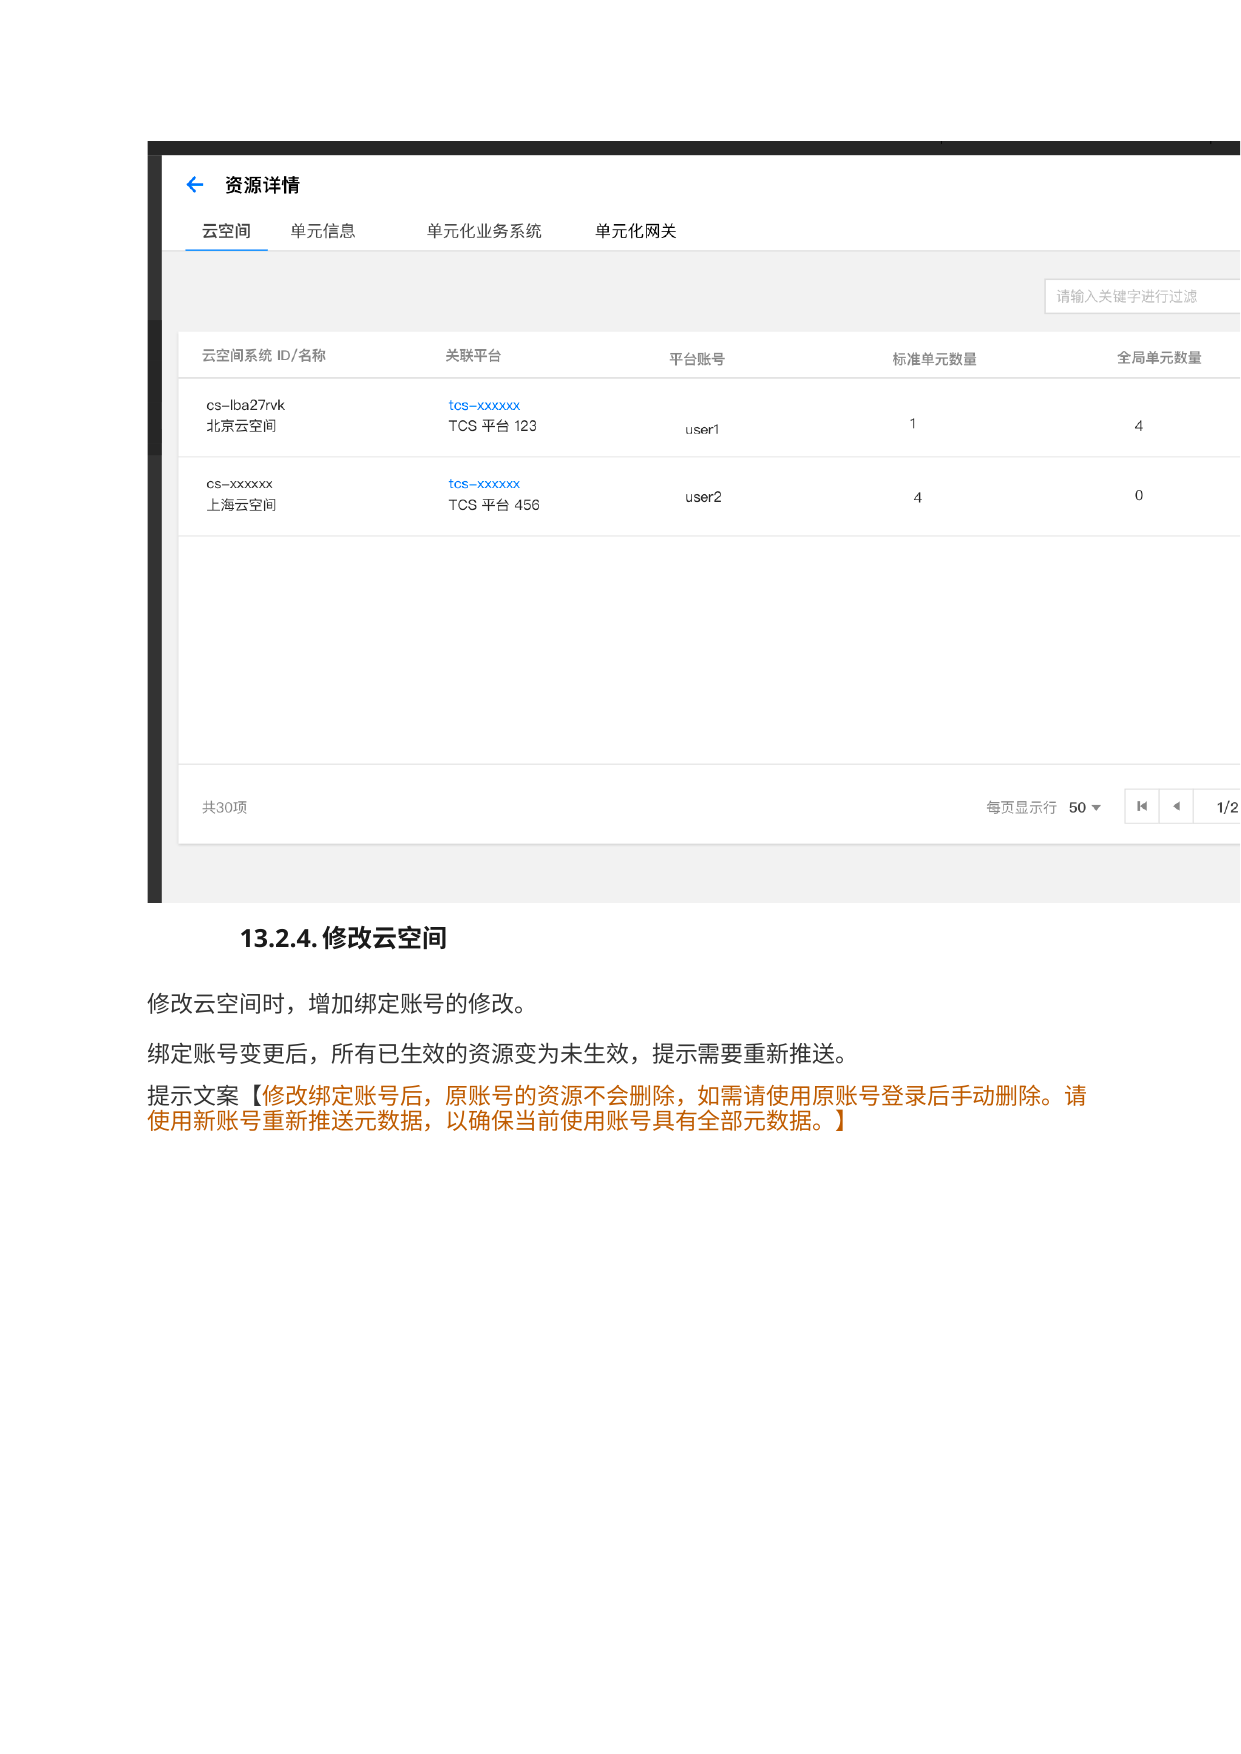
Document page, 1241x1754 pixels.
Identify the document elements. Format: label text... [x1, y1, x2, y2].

picture [147, 141, 1241, 903]
text 修改云空间时，增加绑定账号的修改。 [148, 986, 1093, 1019]
text 提示文案【修改绑定账号后，原账号的资源不会删除，如需请使用原账号登录后手动删除。请使用新账号重新推送元数据，以确保当前使用账号具有全部元数据。】 [148, 1085, 1093, 1135]
text 绑定账号变更后，所有已生效的资源变为未生效，提示需要重新推送。 [148, 1035, 1093, 1069]
subtitle 修改云空间 [239, 918, 1093, 954]
